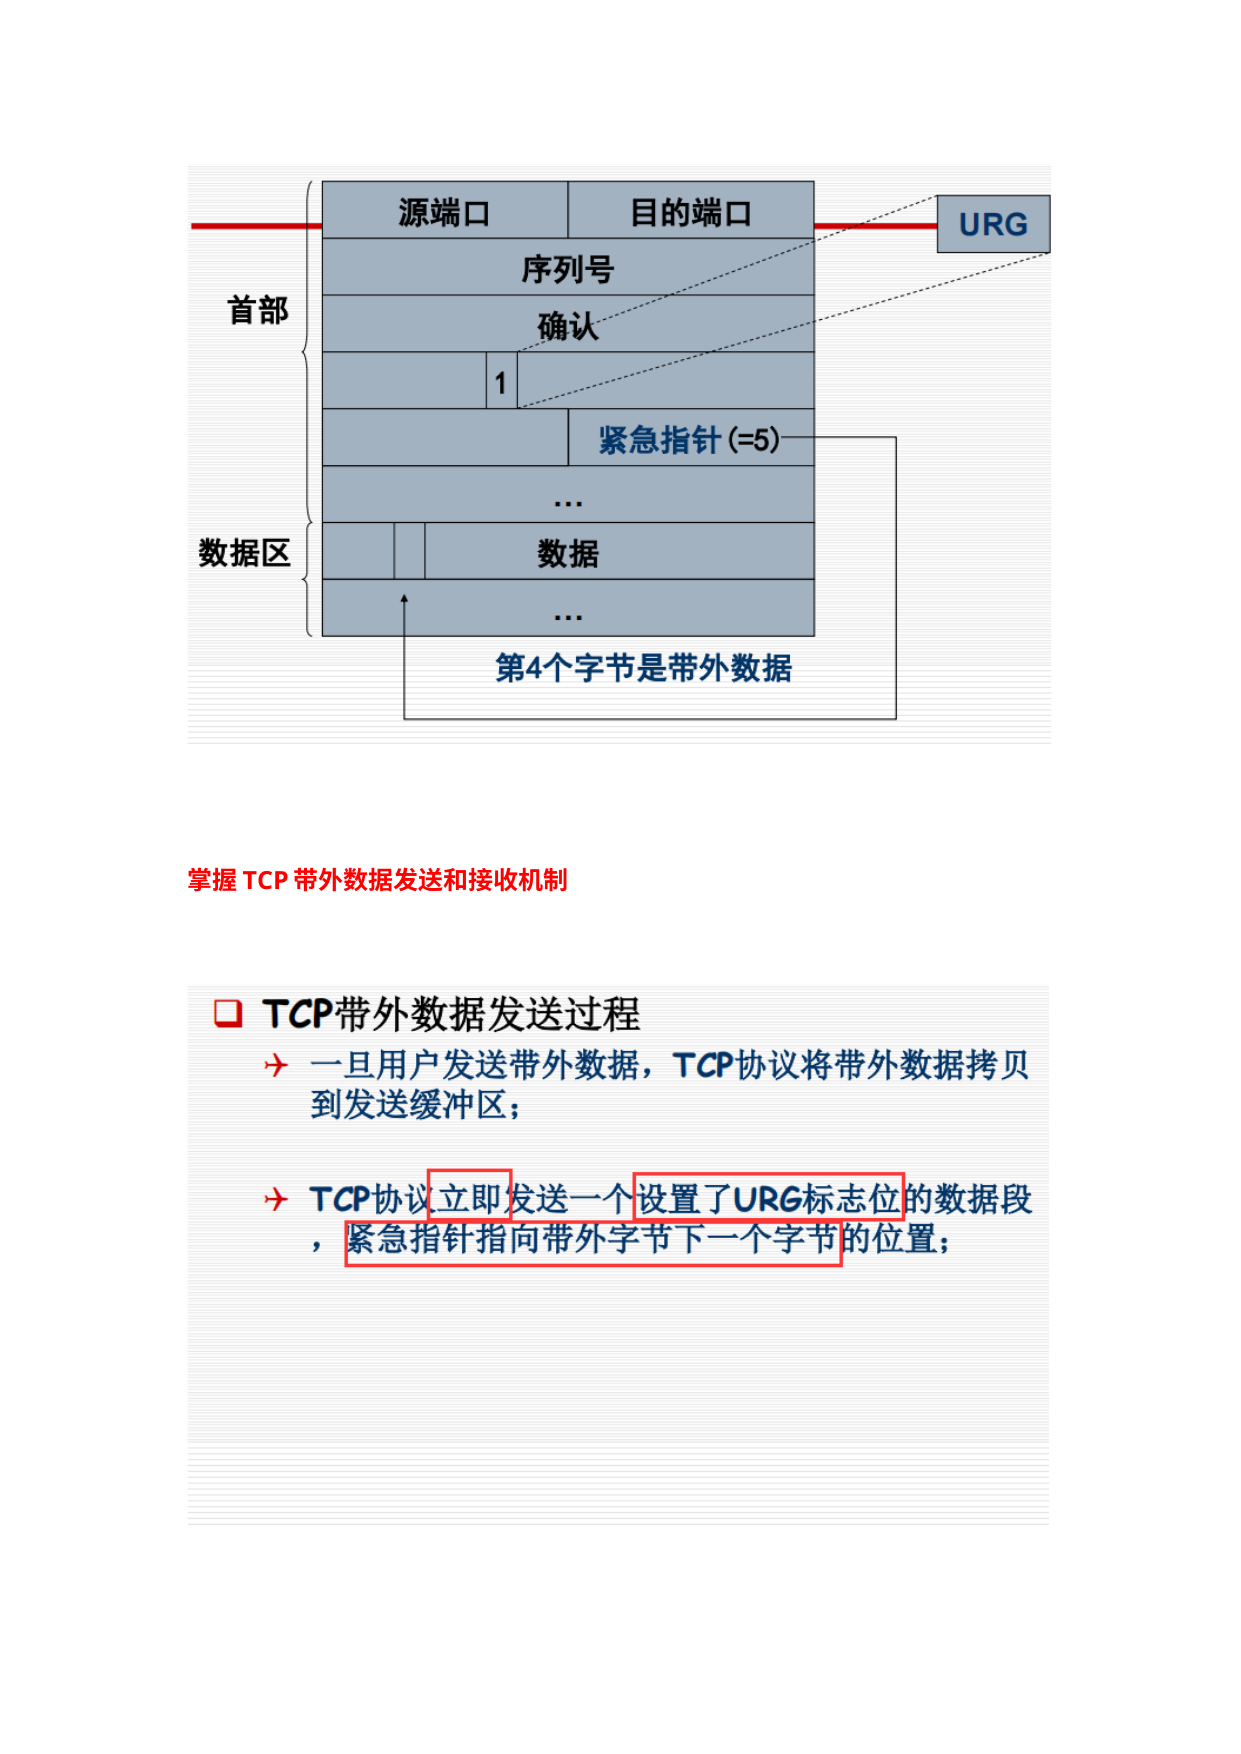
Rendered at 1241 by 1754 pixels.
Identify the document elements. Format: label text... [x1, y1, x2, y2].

picture [187, 984, 1049, 1525]
picture [187, 164, 1052, 745]
text 掌握TCP带外数据发送和接收机制 [187, 846, 1053, 911]
